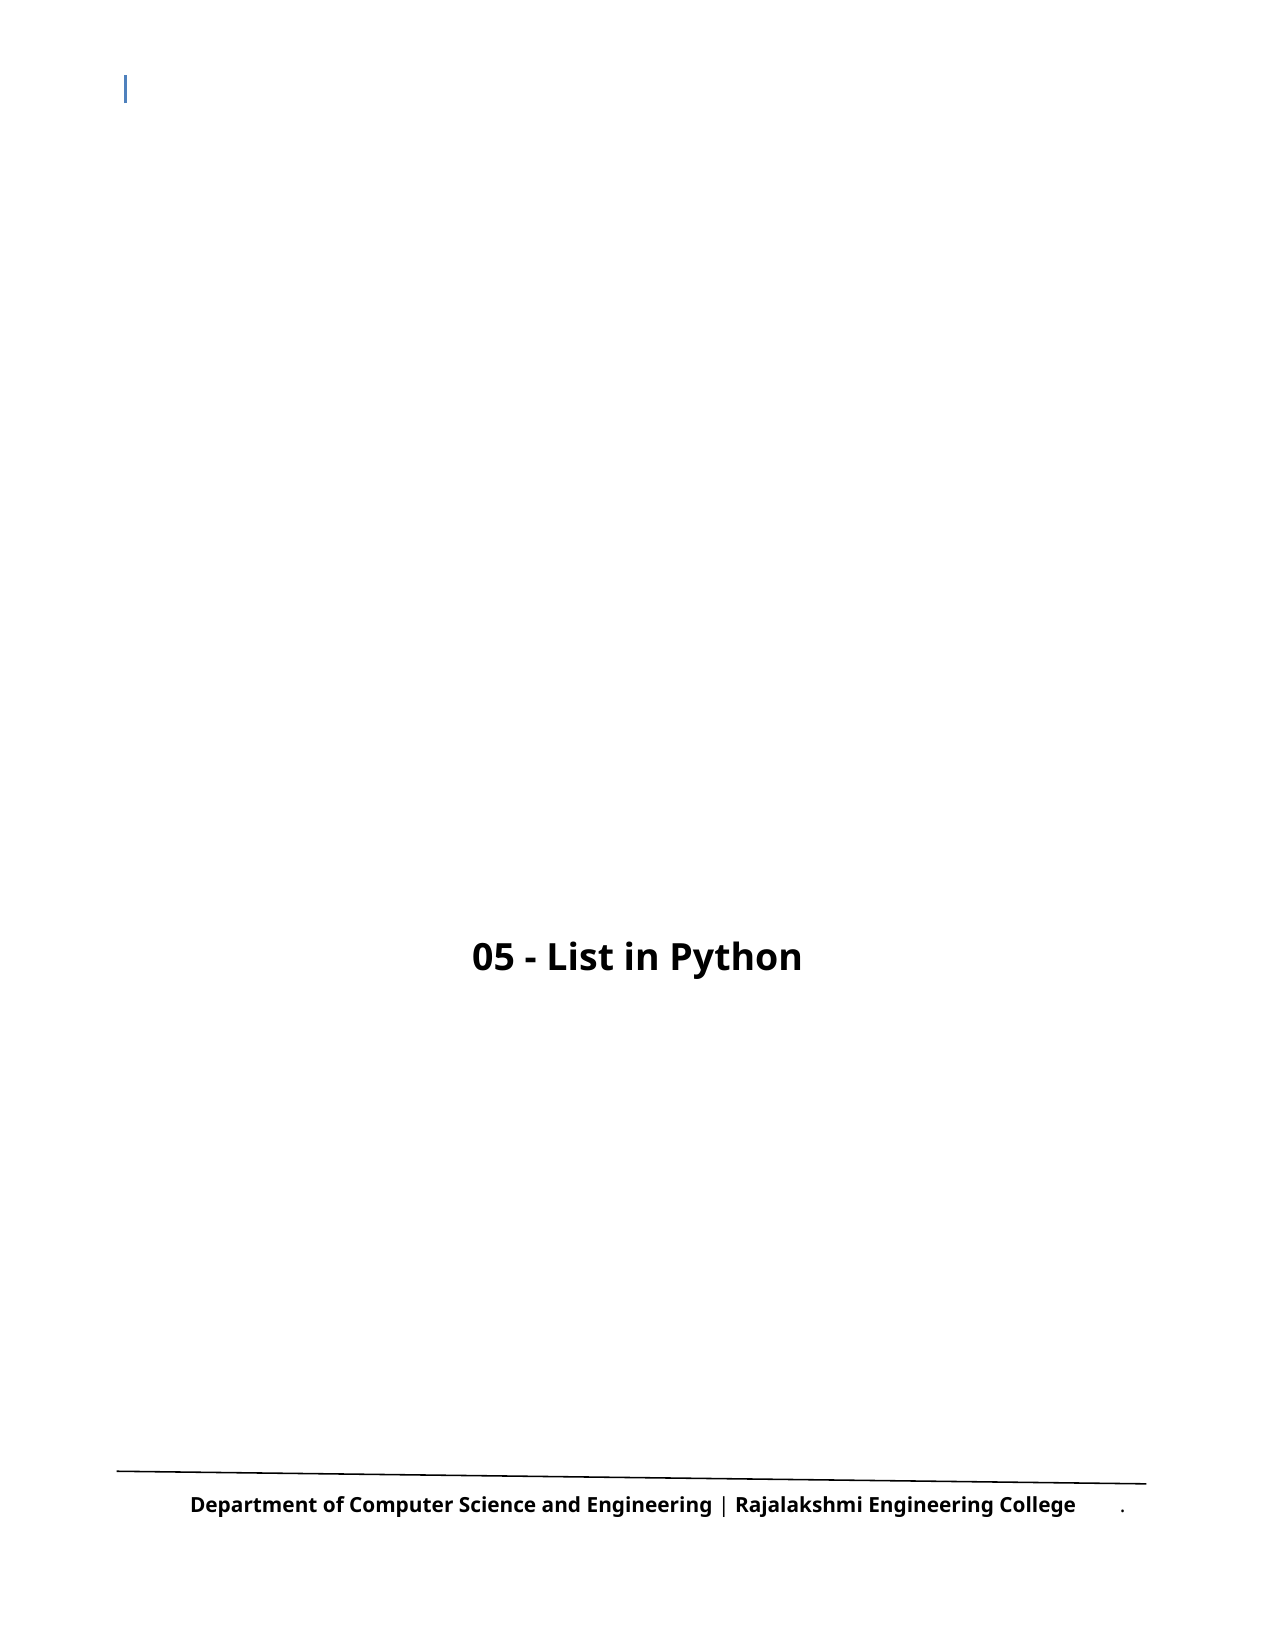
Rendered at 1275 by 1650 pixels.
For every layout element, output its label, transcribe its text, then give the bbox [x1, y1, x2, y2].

subtitle 05 - List in Python [150, 931, 1125, 982]
